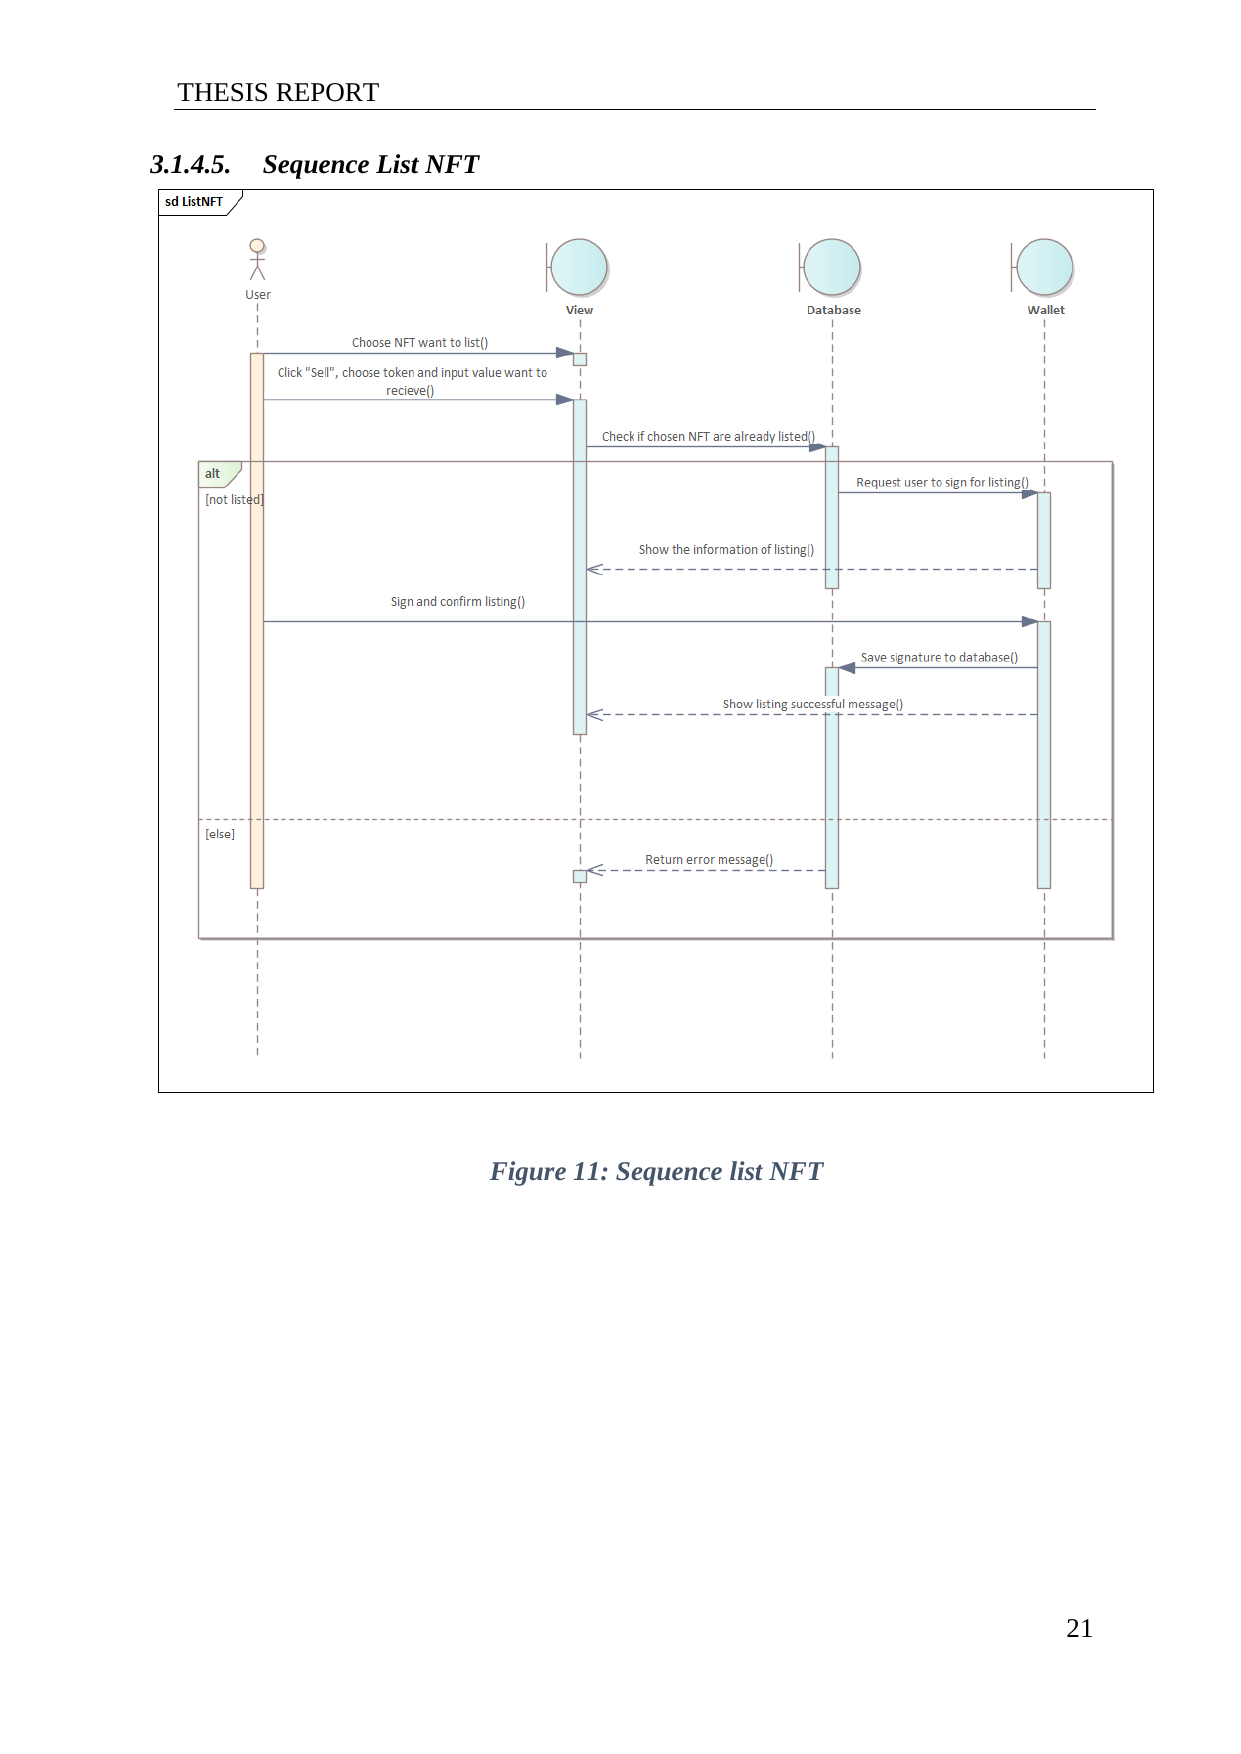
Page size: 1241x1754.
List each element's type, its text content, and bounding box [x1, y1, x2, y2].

text Figure 11: Sequence list NFT [150, 1156, 1165, 1187]
subtitle Sequence List NFT [150, 148, 1087, 179]
picture [150, 181, 1160, 1099]
